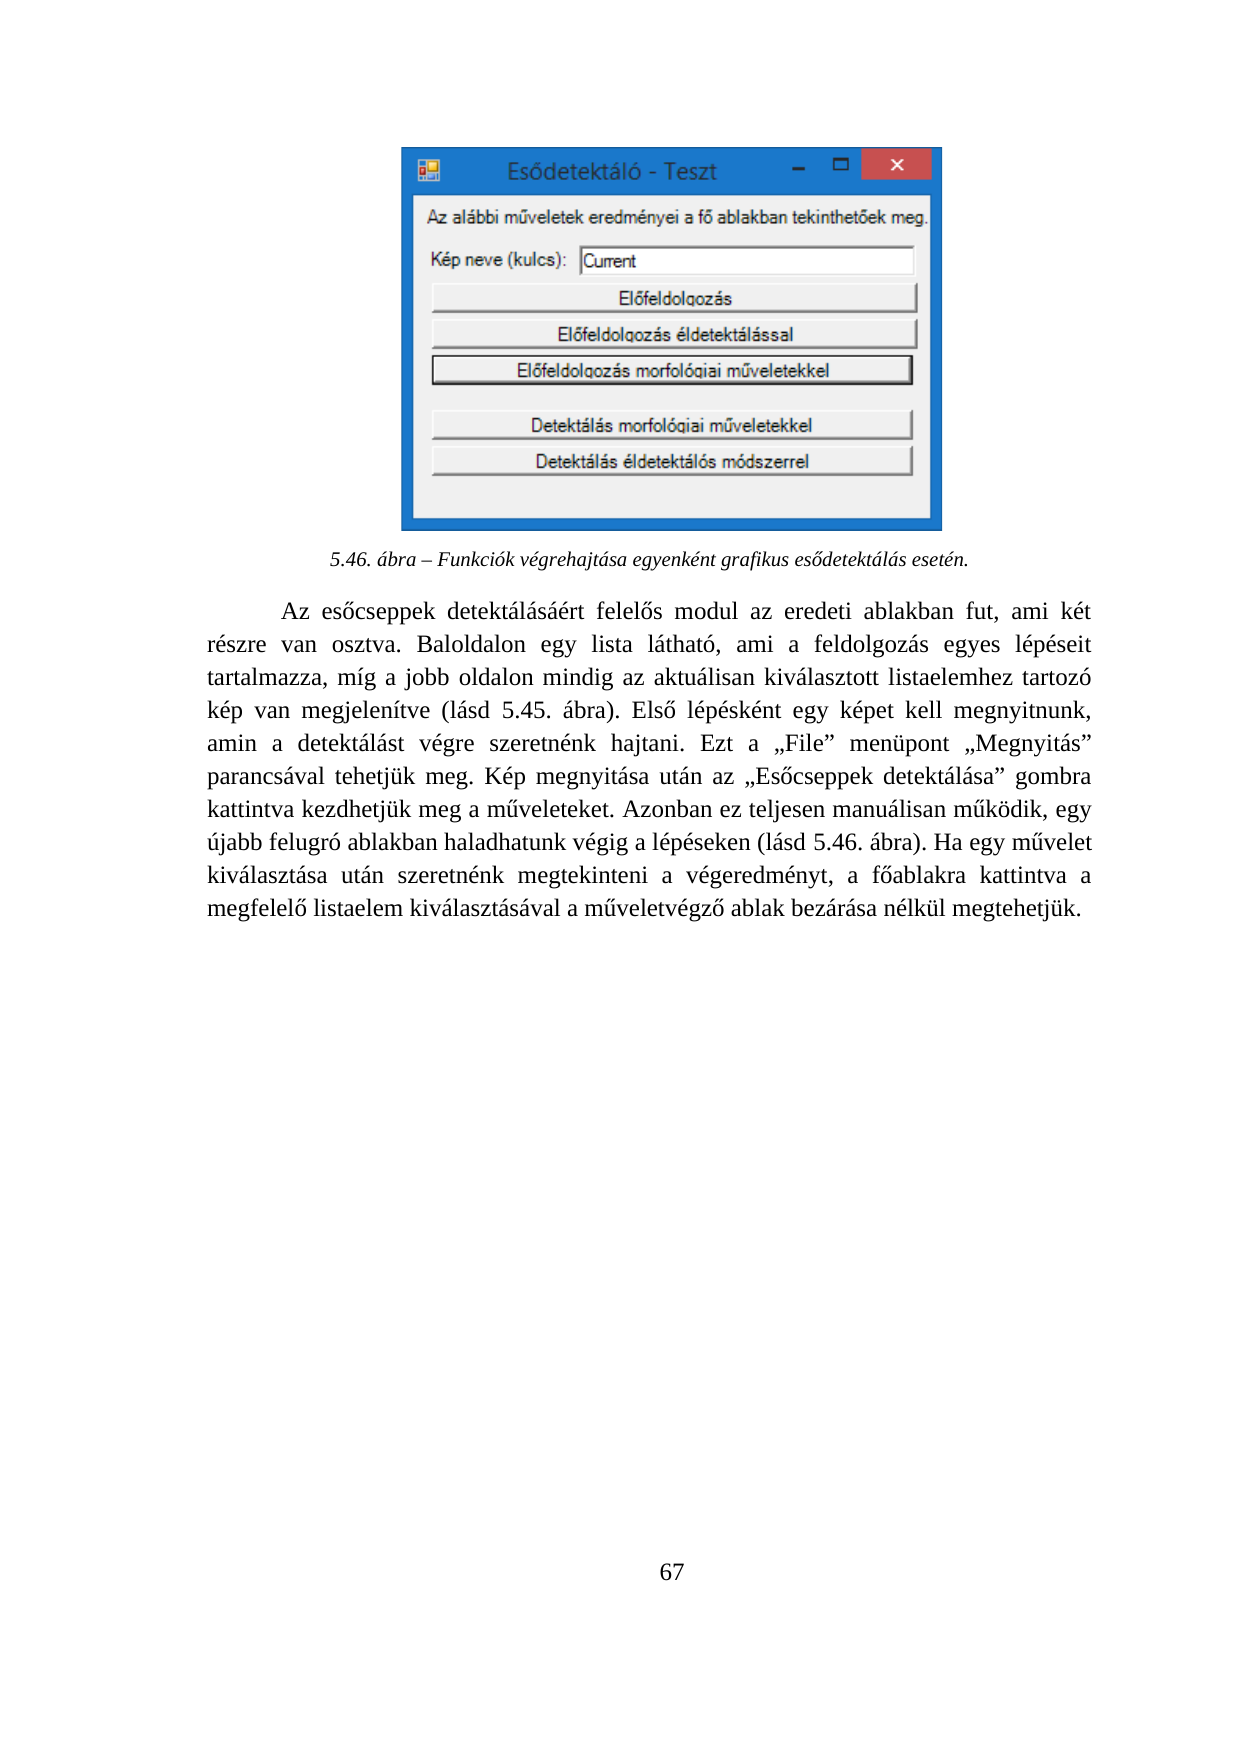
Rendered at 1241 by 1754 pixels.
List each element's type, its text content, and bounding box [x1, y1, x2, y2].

text Az esőcseppek detektálásáért felelős modul az eredeti ablakban fut, ami két részre van osztva. Baloldalon egy lista látható, ami a feldolgozás egyes lépéseit tartalmazza, míg a jobb oldalon mindig az aktuálisan kiválasztott listaelemhez tartozó kép van megjelenítve (lásd 5.16. ábra). Első lépésként egy képet kell megnyitnunk, amin a detektálást végre szeretnénk hajtani. Ezt a „File” menüpont „Megnyitás” parancsával tehetjük meg. Kép megnyitása után az „Esőcseppek detektálása” gombra kattintva kezdhetjük meg a műveleteket. Azonban ez teljesen manuálisan működik, egy újabb felugró ablakban haladhatunk végig a lépéseken (lásd 5.17. ábra). Ha egy művelet kiválasztása után szeretnénk megtekinteni a végeredményt, a főablakra kattintva a megfelelő listaelem kiválasztásával a műveletvégző ablak bezárása nélkül megtehetjük. [207, 596, 1092, 922]
picture [401, 147, 943, 531]
